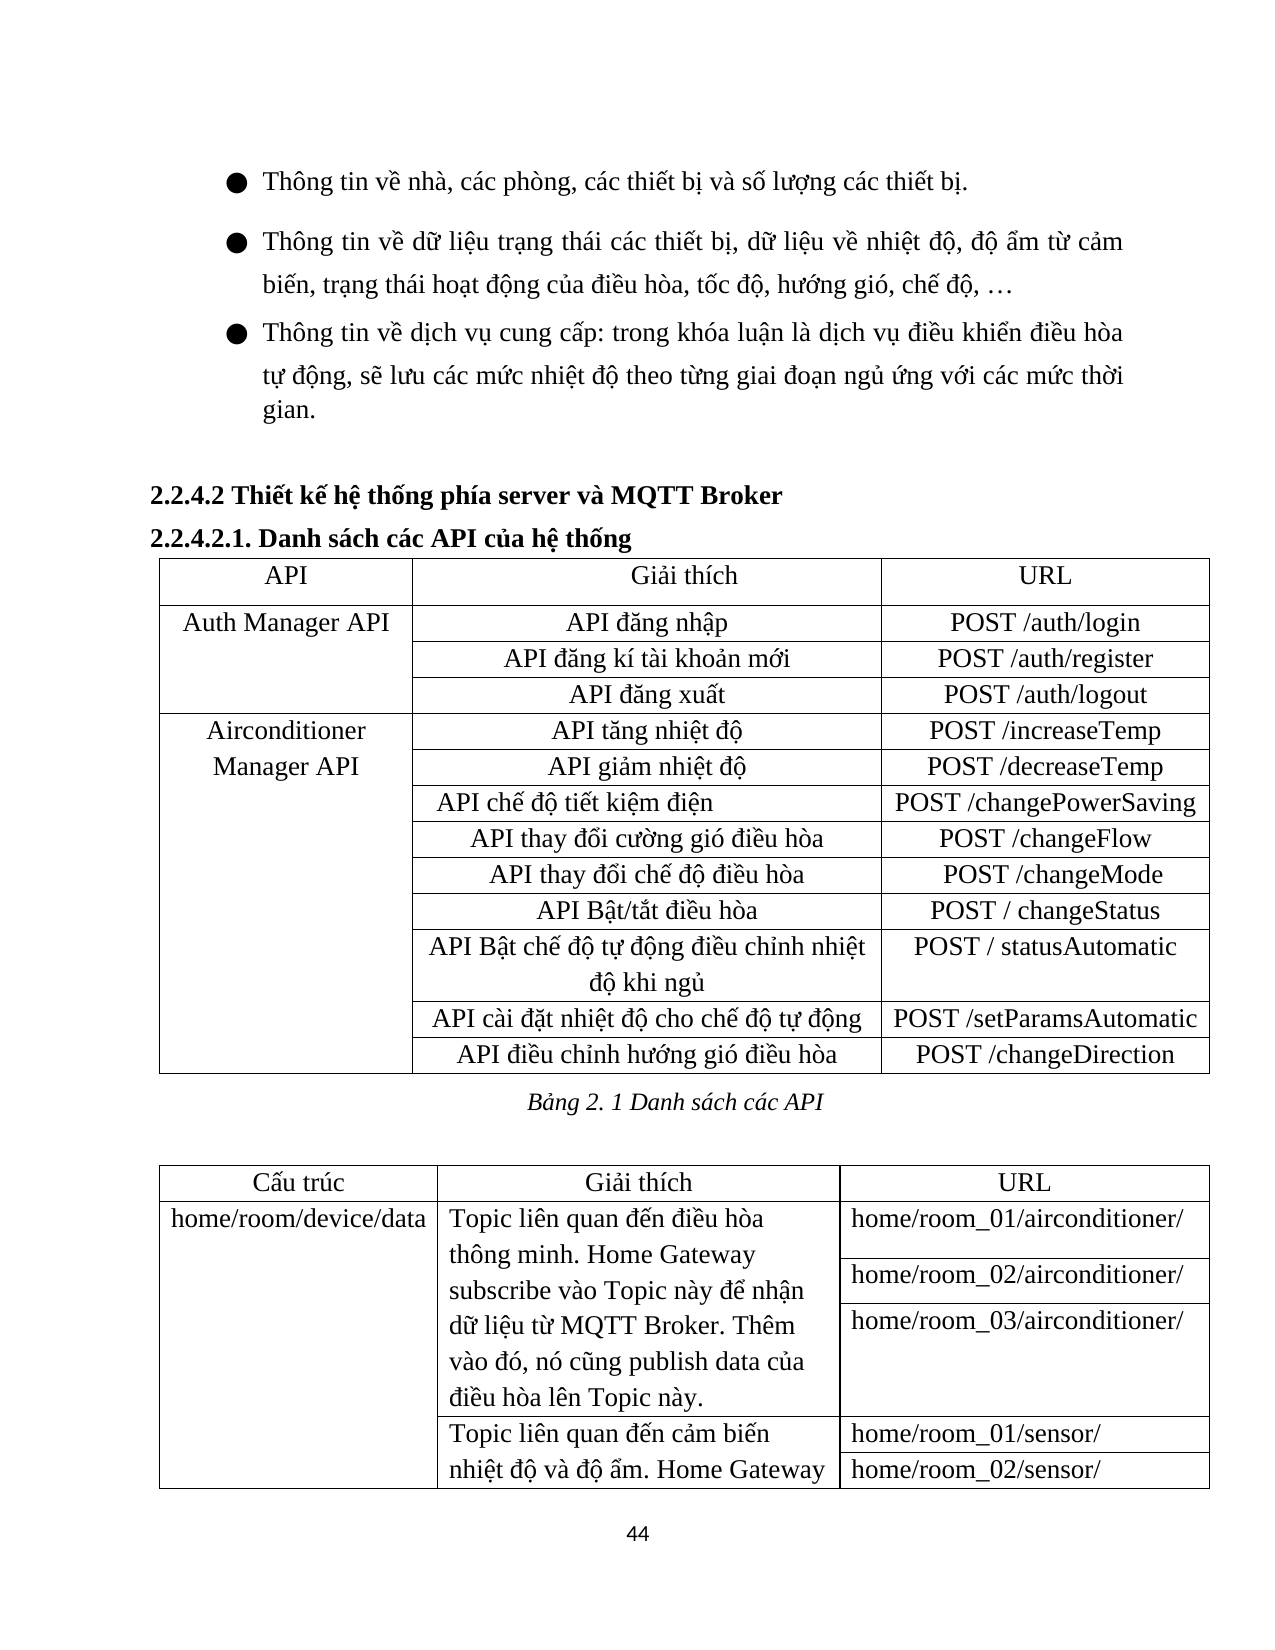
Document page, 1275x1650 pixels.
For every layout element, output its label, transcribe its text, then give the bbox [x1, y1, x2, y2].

table_cell POST /auth/login [882, 606, 1209, 641]
table_cell POST /increaseTemp [882, 714, 1209, 749]
table_cell API thay đổi chế độ điều hòa [413, 858, 881, 893]
table_cell API Bật/tắt điều hòa [413, 894, 881, 929]
table_cell API tăng nhiệt độ [413, 714, 881, 749]
table_header API [160, 559, 412, 605]
table_header Cấu trúc [160, 1166, 437, 1201]
table_cell API cài đặt nhiệt độ cho chế độ tự động [413, 1002, 881, 1037]
table_cell API thay đổi cường gió điều hòa [413, 822, 881, 857]
table_header Giải thích [413, 559, 881, 605]
table_cell API Bật chế độ tự động điều chỉnh nhiệt độ khi ngủ [413, 930, 881, 1001]
subtitle 2.2.4.2.1. Danh sách các API của hệ thống [150, 522, 1125, 553]
table_header Giải thích [438, 1166, 839, 1201]
table_cell home/room_03/airconditioner/ [841, 1304, 1209, 1416]
table_header URL [882, 559, 1209, 605]
table_cell Topic liên quan đến điều hòa thông minh. Home Gateway subscribe vào Topic này để nhận dữ liệu từ MQTT Broker. Thêm vào đó, nó cũng publish data của điều hòa lên Topic này. [438, 1202, 839, 1416]
table_header URL [841, 1166, 1209, 1201]
table_cell home/room_02/airconditioner/ [841, 1259, 1209, 1303]
table_cell POST /auth/logout [882, 678, 1209, 713]
table_cell home/room/device/data [160, 1202, 437, 1488]
table_cell API chế độ tiết kiệm điện [413, 786, 881, 821]
table_cell API đăng kí tài khoản mới [413, 642, 881, 677]
list Thông tin về dịch vụ cung cấp: trong khóa luận là dịch vụ điều khiển điều hòa tự động, sẽ lưu các mức nhiệt độ theo từng giai đoạn ngủ ứng với các mức thời gian. [225, 301, 1125, 424]
table_cell API giảm nhiệt độ [413, 750, 881, 785]
table_cell POST / changeStatus [882, 894, 1209, 929]
subtitle 2.2.4.2 Thiết kế hệ thống phía server và MQTT Broker [150, 479, 1125, 510]
table_cell API điều chỉnh hướng gió điều hòa [413, 1038, 881, 1073]
table_cell API đăng nhập [413, 606, 881, 641]
table_cell POST /changePowerSaving [882, 786, 1209, 821]
table_cell POST /auth/register [882, 642, 1209, 677]
table_cell Airconditioner Manager API [160, 714, 412, 1073]
table_cell POST /decreaseTemp [882, 750, 1209, 785]
table_cell Auth Manager API [160, 606, 412, 713]
table_cell home/room_01/sensor/ [841, 1417, 1209, 1452]
table_cell POST /changeFlow [882, 822, 1209, 857]
table_cell home/room_01/airconditioner/ [841, 1202, 1209, 1257]
table_cell POST /changeDirection [882, 1038, 1209, 1073]
list Thông tin về nhà, các phòng, các thiết bị và số lượng các thiết bị. [225, 150, 1125, 206]
table_cell POST / statusAutomatic [882, 930, 1209, 1001]
text Bảng 2. Danh sách các API [150, 1087, 1125, 1115]
list Thông tin về dữ liệu trạng thái các thiết bị, dữ liệu về nhiệt độ, độ ẩm từ cảm biến, trạng thái hoạt động của điều hòa, tốc độ, hướng gió, chế độ, … [225, 210, 1125, 299]
table_cell home/room_02/sensor/ [841, 1453, 1209, 1488]
table_cell API đăng xuất [413, 678, 881, 713]
table_cell POST /changeMode [882, 858, 1209, 893]
table_cell POST /setParamsAutomatic [882, 1002, 1209, 1037]
table_cell Topic liên quan đến cảm biến nhiệt độ và độ ẩm. Home Gateway lấy dữ liệu từ cảm biến và publish dữ liệu lên Topic này. [438, 1417, 839, 1488]
